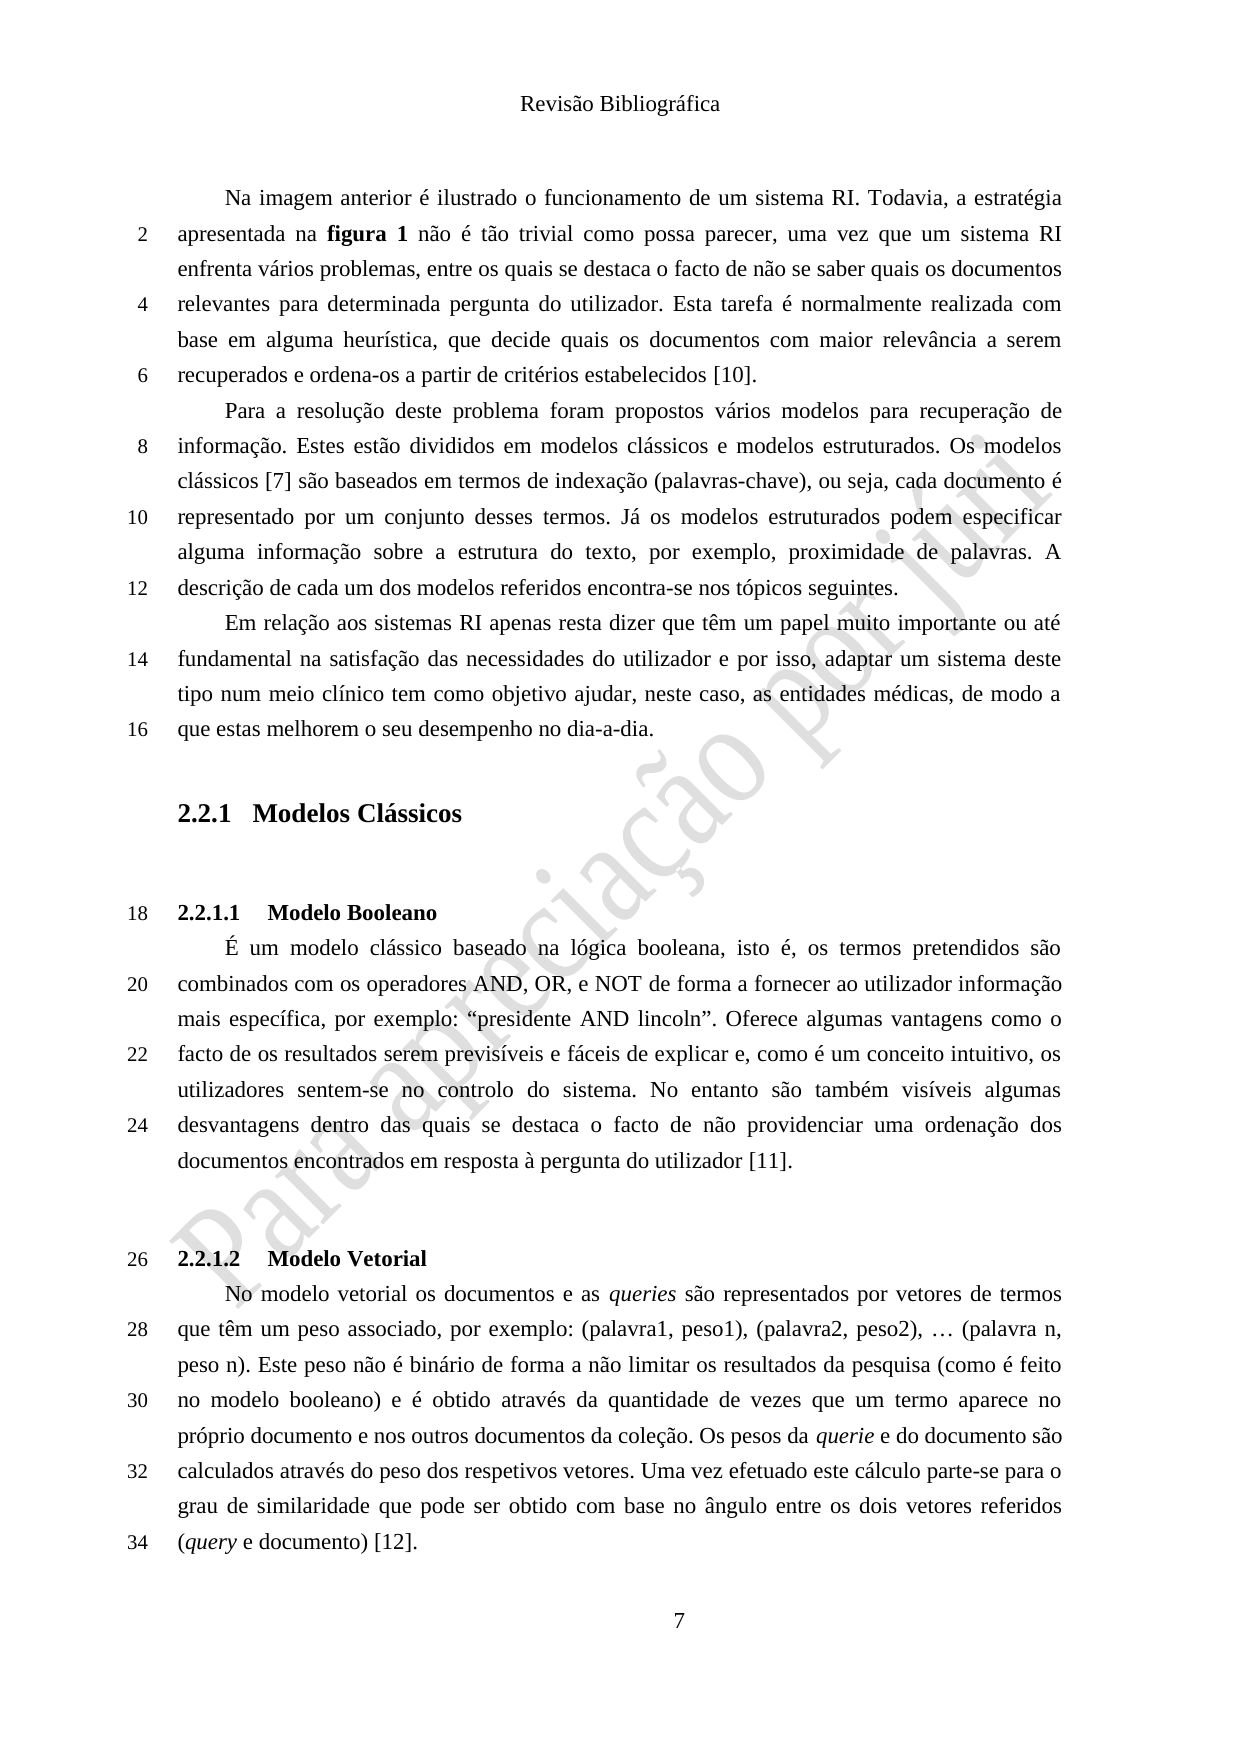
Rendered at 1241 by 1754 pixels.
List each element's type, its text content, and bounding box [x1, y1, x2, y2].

subtitle Modelo Vetorial [177, 1238, 1063, 1273]
text Na imagem anterior é ilustrado o funcionamento de um sistema RI. Todavia, a estratégia apresentada na figura 1 não é tão trivial como possa parecer, uma vez que um sistema RI enfrenta vários problemas, entre os quais se destaca o facto de não se saber quais os documentos relevantes para determinada pergunta do utilizador. Esta tarefa é normalmente realizada com base em alguma heurística, que decide quais os documentos com maior relevância a serem recuperados e ordena-os a partir de critérios estabelecidos [10]. [177, 177, 1063, 390]
text É um modelo clássico baseado na lógica booleana, isto é, os termos pretendidos são combinados com os operadores AND, OR, e NOT de forma a fornecer ao utilizador informação mais específica, por exemplo: “presidente AND lincoln”. Oferece algumas vantagens como o facto de os resultados serem previsíveis e fáceis de explicar e, como é um conceito intuitivo, os utilizadores sentem-se no controlo do sistema. No entanto são também visíveis algumas desvantagens dentro das quais se destaca o facto de não providenciar uma ordenação dos documentos encontrados em resposta à pergunta do utilizador [11]. [177, 927, 1063, 1175]
subtitle Modelos Clássicos [177, 794, 1063, 829]
text Para a resolução deste problema foram propostos vários modelos para recuperação de informação. Estes estão divididos em modelos clássicos e modelos estruturados. Os modelos clássicos [7] são baseados em termos de indexação (palavras-chave), ou seja, cada documento é representado por um conjunto desses termos. Já os modelos estruturados podem especificar alguma informação sobre a estrutura do texto, por exemplo, proximidade de palavras. A descrição de cada um dos modelos referidos encontra-se nos tópicos seguintes. [177, 390, 1063, 602]
subtitle Modelo Booleano [177, 892, 1063, 927]
text No modelo vetorial os documentos e as queries são representados por vetores de termos que têm um peso associado, por exemplo: (palavra1, peso1), (palavra2, peso2), … (palavra n, peso n). Este peso não é binário de forma a não limitar os resultados da pesquisa (como é feito no modelo booleano) e é obtido através da quantidade de vezes que um termo aparece no próprio documento e nos outros documentos da coleção. Os pesos da querie e do documento são calculados através do peso dos respetivos vetores. Uma vez efetuado este cálculo parte-se para o grau de similaridade que pode ser obtido com base no ângulo entre os dois vetores referidos (query e documento) [12]. [177, 1273, 1063, 1556]
text Em relação aos sistemas RI apenas resta dizer que têm um papel muito importante ou até fundamental na satisfação das necessidades do utilizador e por isso, adaptar um sistema deste tipo num meio clínico tem como objetivo ajudar, neste caso, as entidades médicas, de modo a que estas melhorem o seu desempenho no dia-a-dia. [177, 602, 1063, 744]
